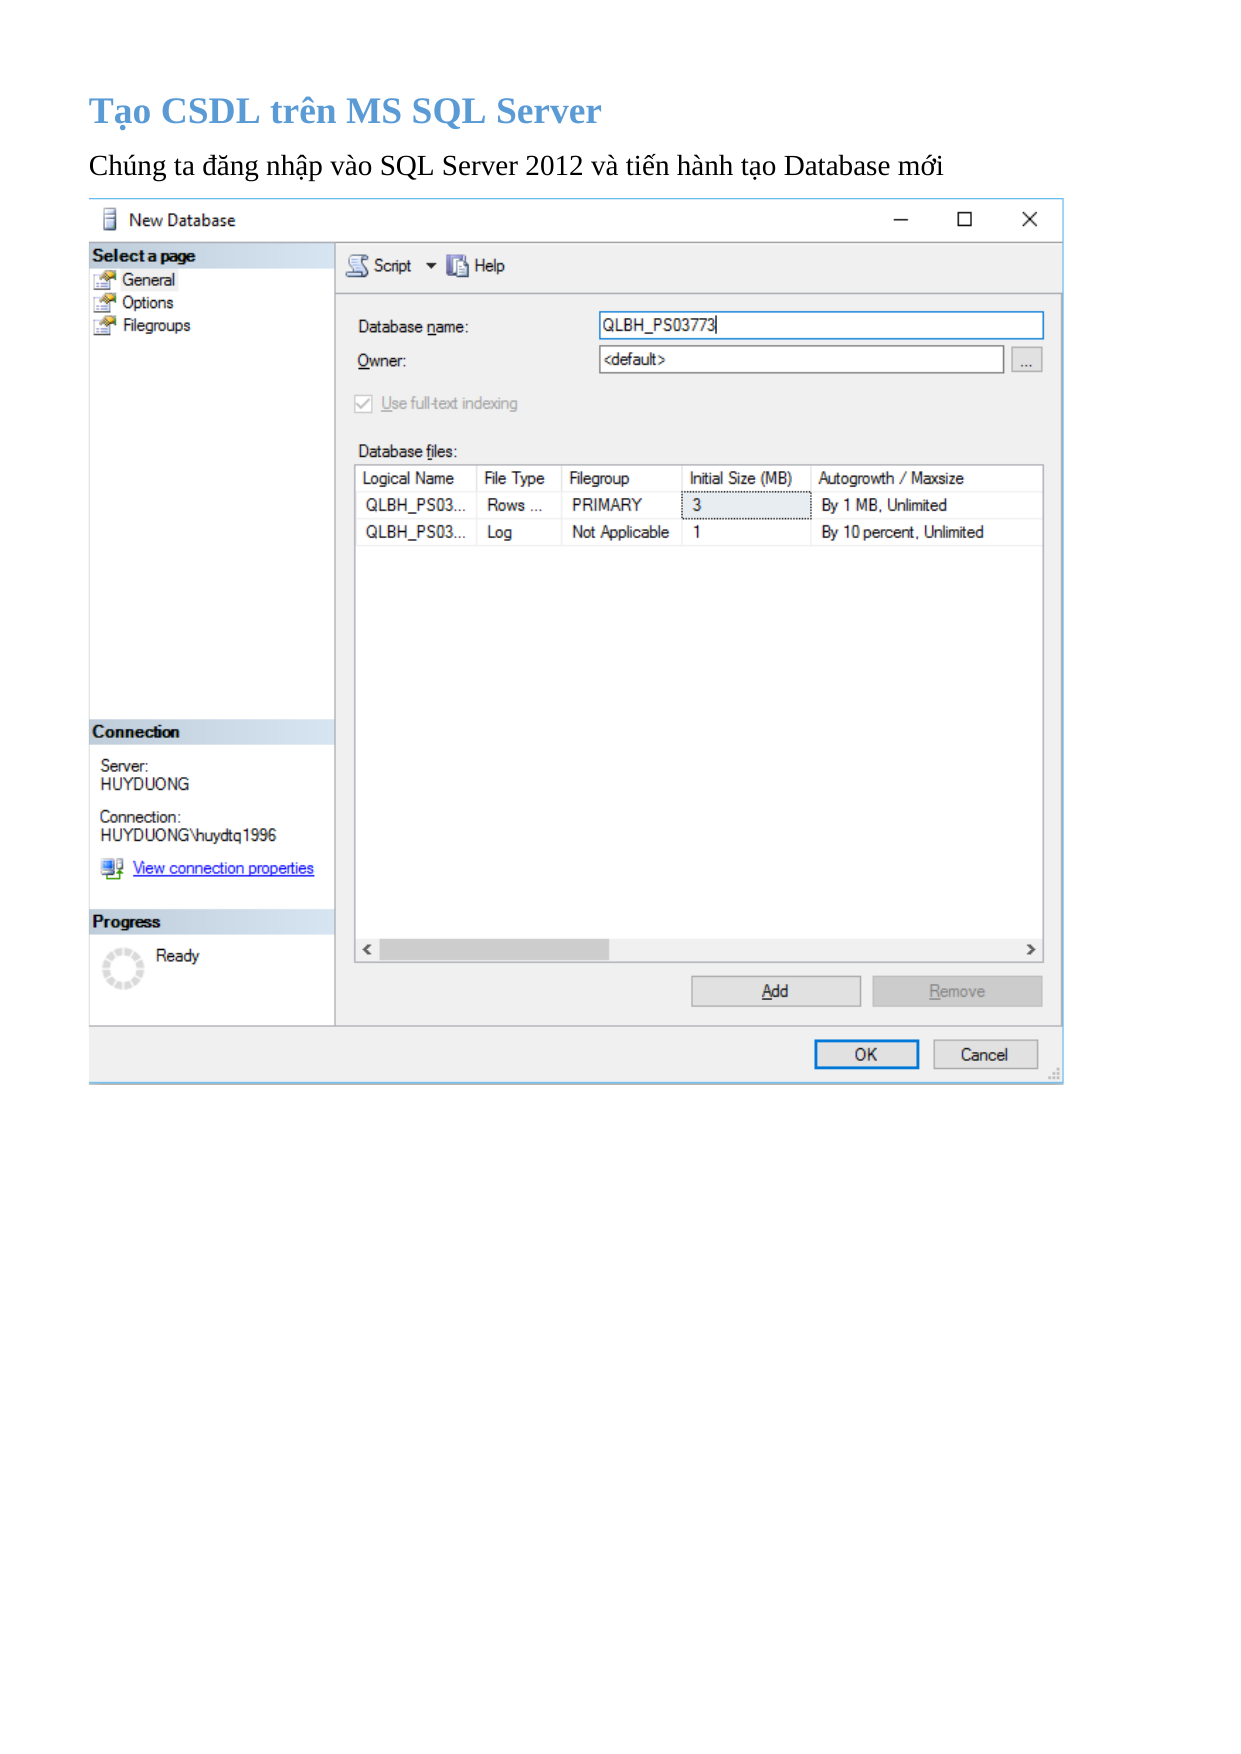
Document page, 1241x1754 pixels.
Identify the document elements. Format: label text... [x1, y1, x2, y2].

picture [88, 198, 1064, 1085]
text Chúng ta đăng nhập vào SQL Server 2012 và tiến hành tạo Database mới [89, 148, 1152, 182]
subtitle Tạo CSDL trên MS SQL Server [89, 89, 1152, 132]
